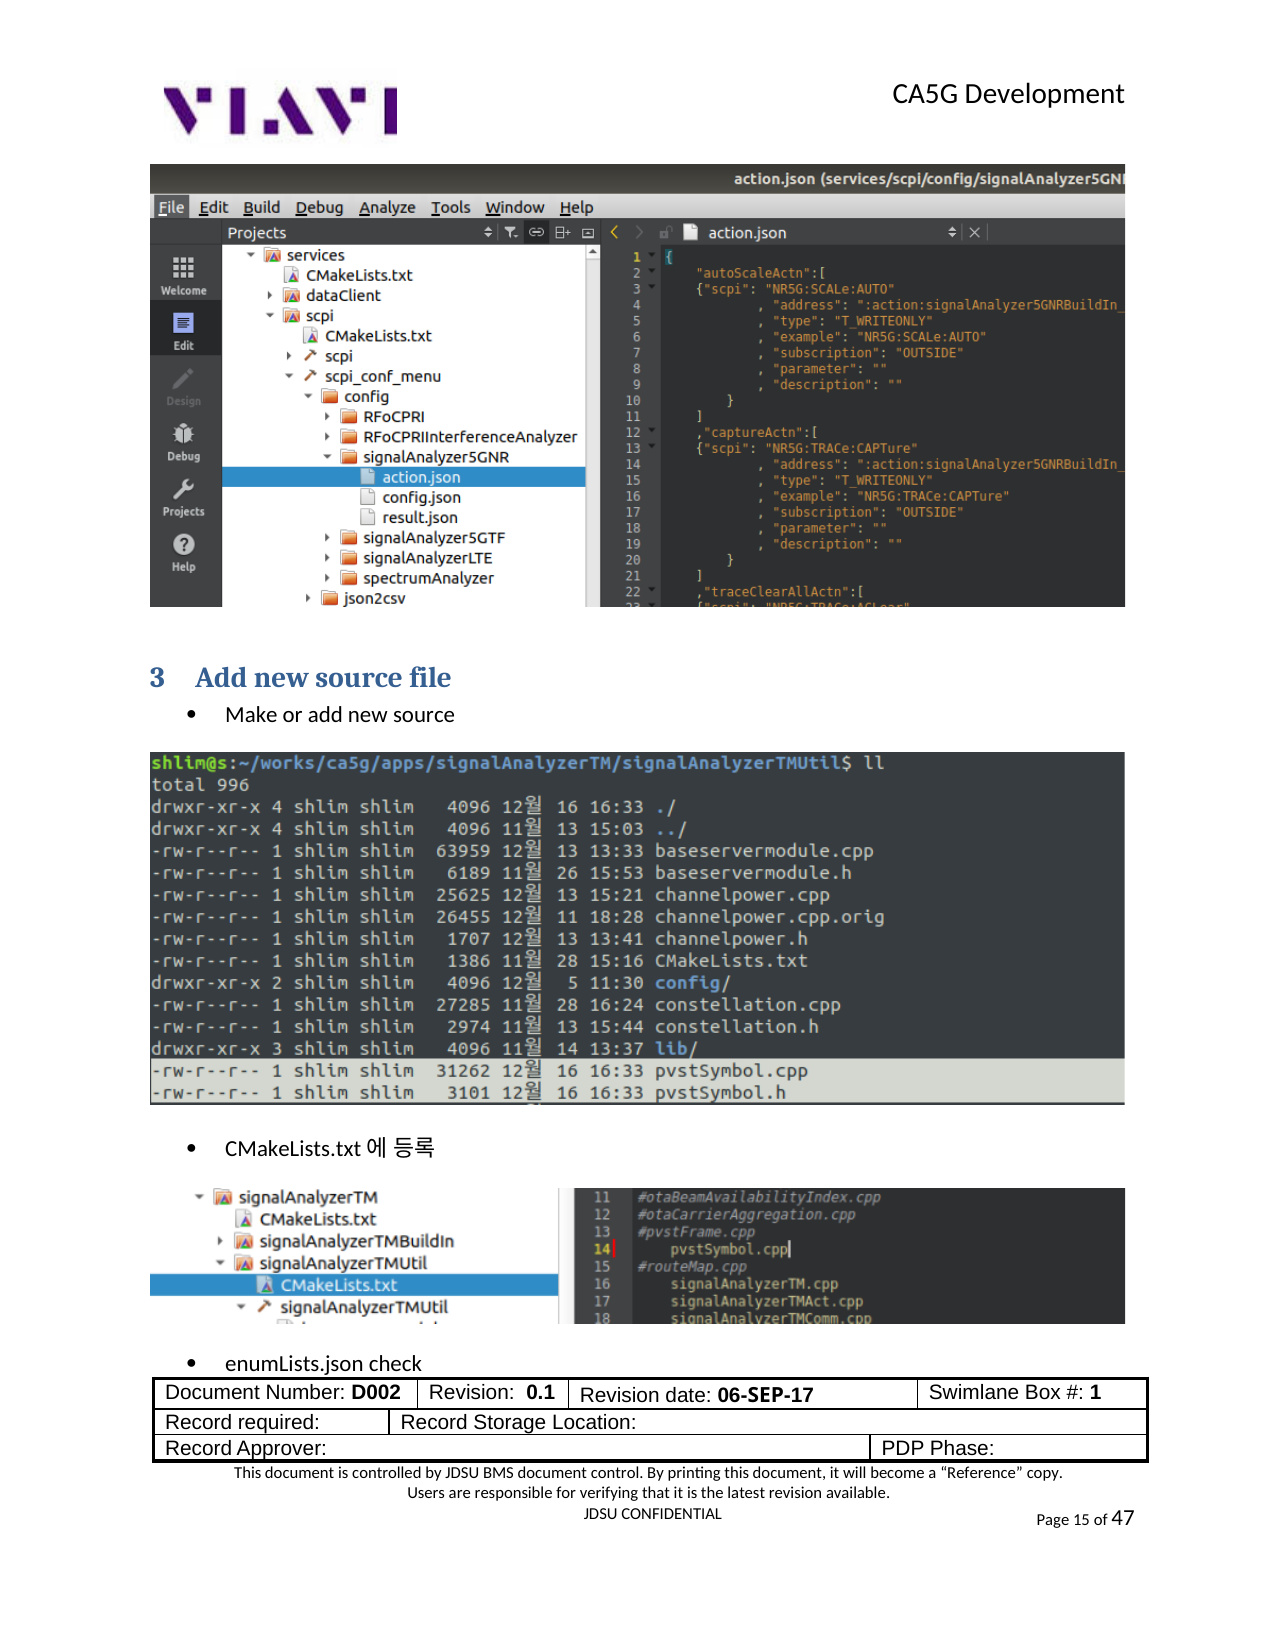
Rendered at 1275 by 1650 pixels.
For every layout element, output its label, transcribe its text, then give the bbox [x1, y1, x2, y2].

subtitle Add new source file [150, 661, 1125, 695]
picture [162, 68, 397, 146]
picture [150, 164, 1125, 607]
picture [150, 1188, 1125, 1324]
list enumLists.json check [187, 1349, 1125, 1377]
list Make or add new source [187, 700, 1125, 728]
picture [150, 752, 1125, 1105]
list CMakeLists.txt에 등록 [187, 1130, 1125, 1163]
